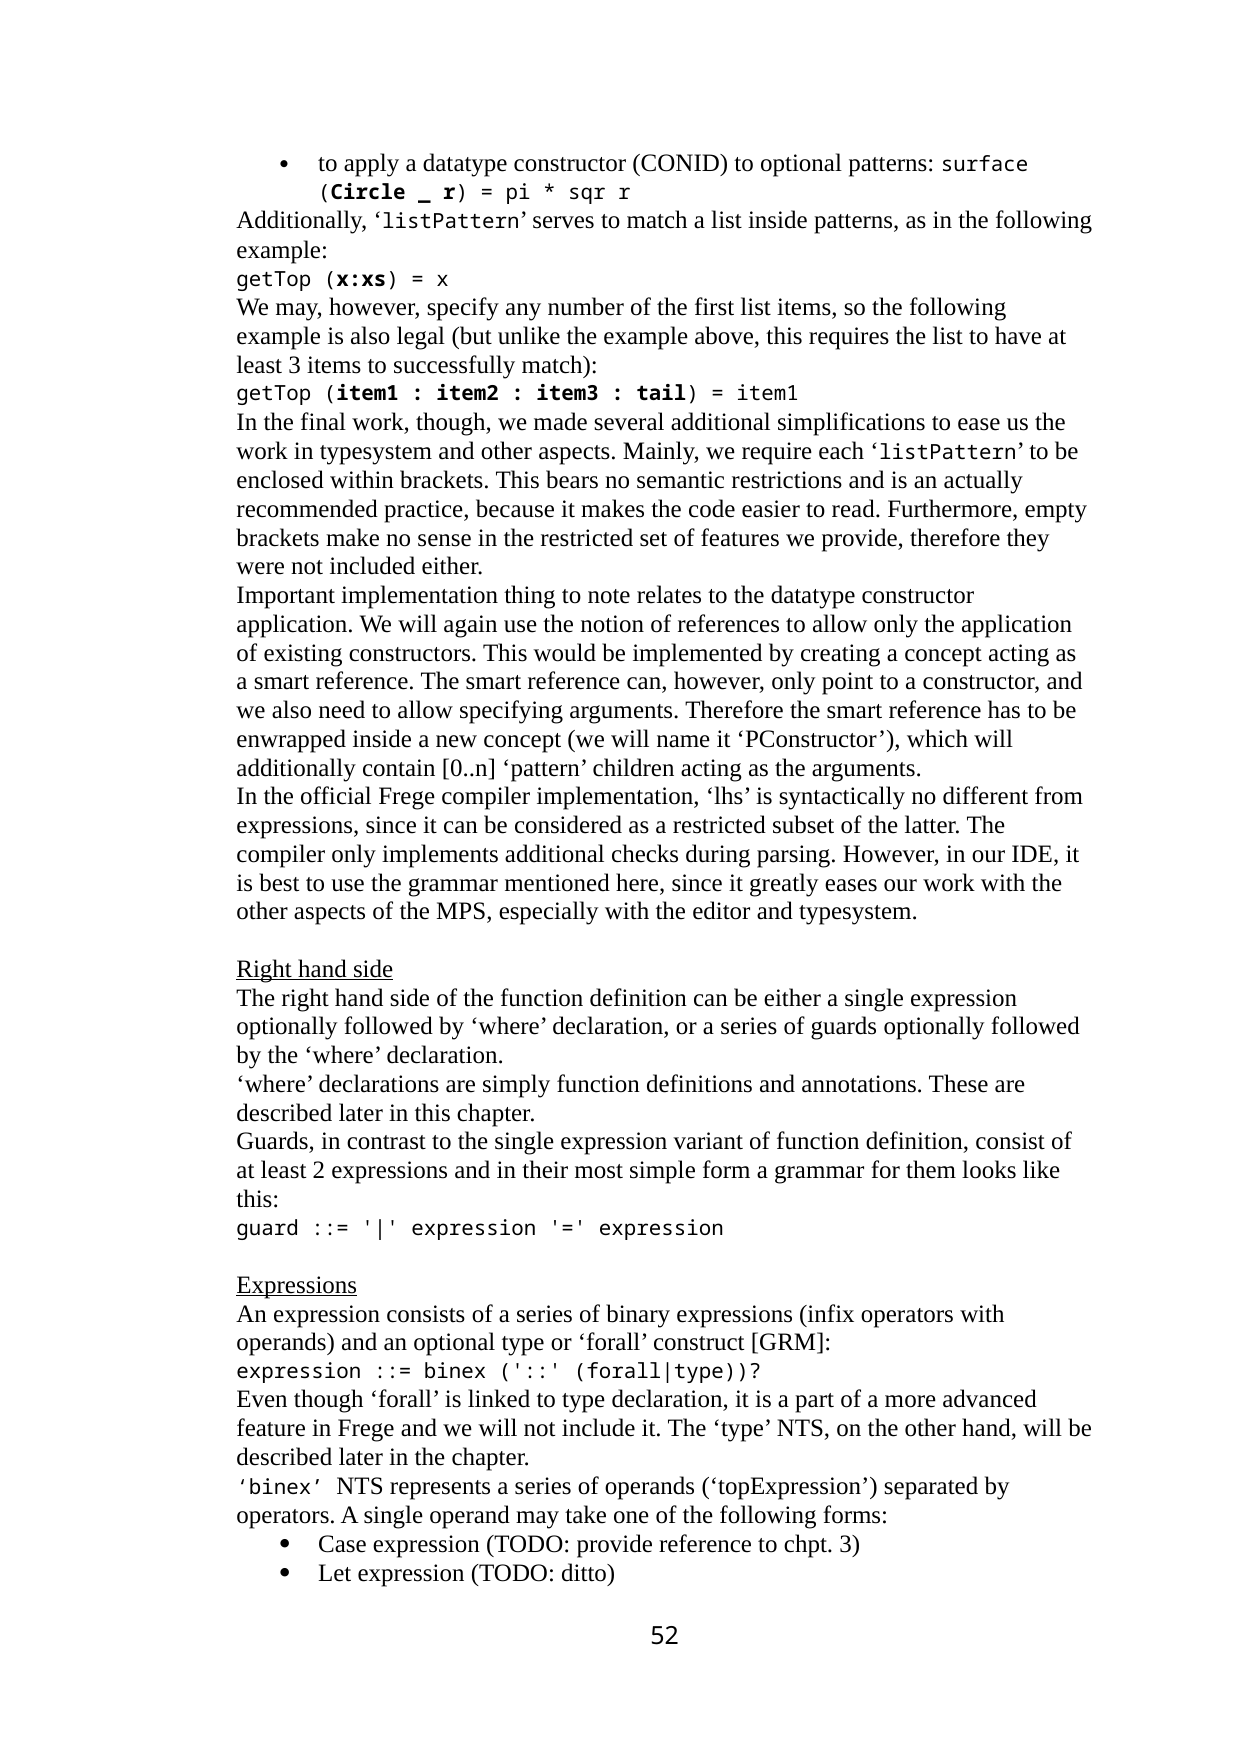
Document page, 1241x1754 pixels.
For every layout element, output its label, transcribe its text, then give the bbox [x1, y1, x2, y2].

list to apply a datatype constructor (CONID) to optional patterns: surface (Circle _ r) = pi * sqr r [280, 148, 1092, 206]
text We may, however, specify any number of the first list items, so the following example is also legal (but unlike the example above, this requires the list to have at least 3 items to successfully match): [236, 292, 1092, 378]
text Important implementation thing to note relates to the datatype constructor application. We will again use the notion of references to allow only the application of existing constructors. This would be implemented by creating a concept acting as a smart reference. The smart reference can, however, only point to a constructor, and we also need to allow specifying arguments. Therefore the smart reference has to be enwrapped inside a new concept (we will name it ‘PConstructor’), which will additionally contain [0..n] ‘pattern’ children acting as the arguments. [236, 580, 1092, 781]
list Case expression (TODO: provide reference to chpt. 3) [280, 1529, 1092, 1558]
text The right hand side of the function definition can be either a single expression optionally followed by ‘where’ declaration, or a series of guards optionally followed by the ‘where’ declaration. [236, 983, 1092, 1069]
list Let expression (TODO: ditto) [280, 1558, 1092, 1587]
text Expressions [236, 1270, 1092, 1299]
text getTop (x:xs) = x [236, 264, 1092, 292]
text In the official Frege compiler implementation, ‘lhs’ is syntactically no different from expressions, since it can be considered as a restricted subset of the latter. The compiler only implements additional checks during parsing. However, in our IDE, it is best to use the grammar mentioned here, since it greatly eases our work with the other aspects of the MPS, especially with the editor and typesystem. [236, 781, 1092, 925]
text An expression consists of a series of binary expressions (infix operators with operands) and an optional type or ‘forall’ construct [GRM]: [236, 1299, 1092, 1356]
text guard ::= '|' expression '=' expression [236, 1213, 1092, 1241]
text In the final work, though, we made several additional simplifications to ease us the work in typesystem and other aspects. Mainly, we require each ‘listPattern’ to be enclosed within brackets. This bears no semantic restrictions and is an actually recommended practice, because it makes the code easier to read. Furthermore, empty brackets make no sense in the restricted set of features we provide, therefore they were not included either. [236, 407, 1092, 580]
text ‘binex’ NTS represents a series of operands (‘topExpression’) separated by operators. A single operand may take one of the following forms: [236, 1471, 1092, 1529]
text Right hand side [236, 954, 1092, 983]
text ‘where’ declarations are simply function definitions and annotations. These are described later in this chapter. [236, 1069, 1092, 1126]
text Additionally, ‘listPattern’ serves to match a list inside patterns, as in the following example: [236, 206, 1092, 264]
text expression ::= binex ('::' (forall|type))? [236, 1356, 1092, 1384]
text Guards, in contrast to the single expression variant of function definition, consist of at least 2 expressions and in their most simple form a grammar for them looks like this: [236, 1126, 1092, 1213]
text Even though ‘forall’ is linked to type declaration, it is a part of a more advanced feature in Frege and we will not include it. The ‘type’ NTS, on the other hand, will be described later in the chapter. [236, 1384, 1092, 1471]
text getTop (item1 : item2 : item3 : tail) = item1 [236, 378, 1092, 407]
